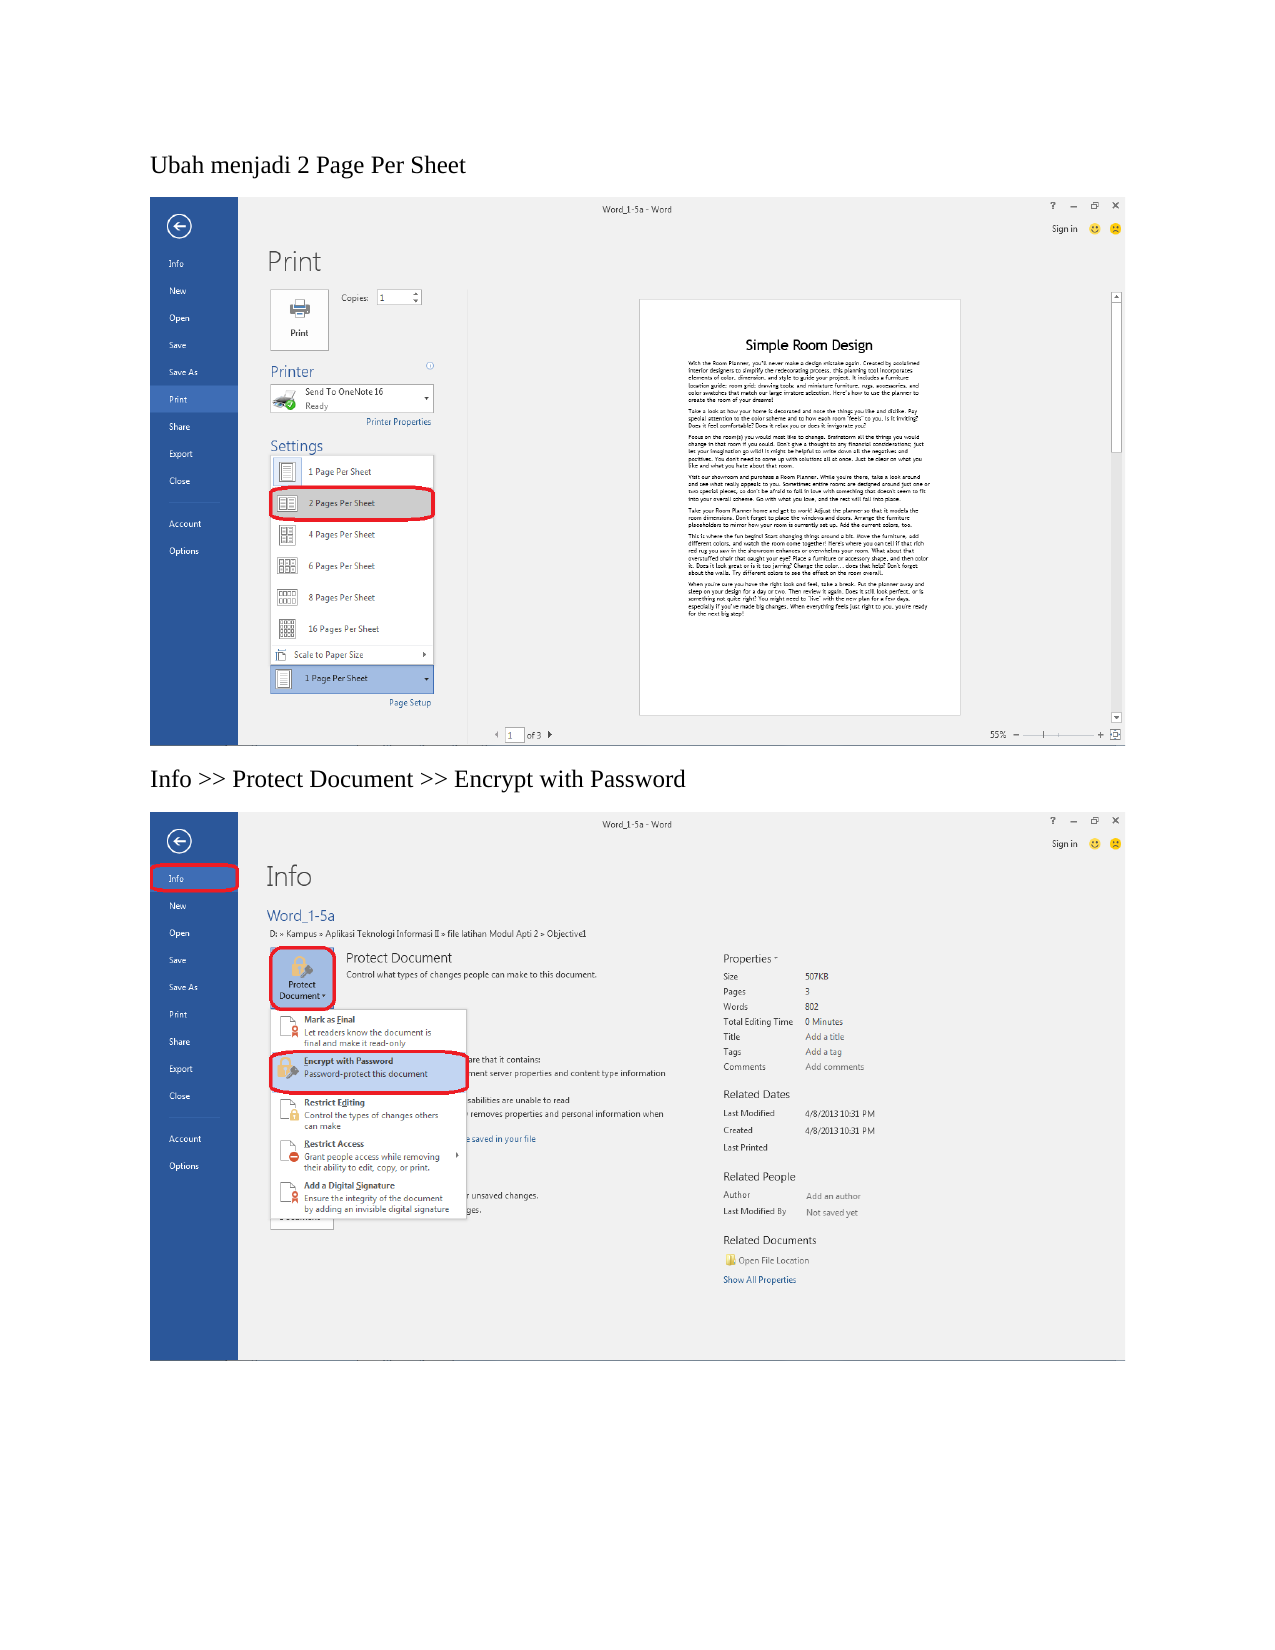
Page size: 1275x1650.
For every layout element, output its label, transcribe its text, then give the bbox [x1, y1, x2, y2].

picture [150, 812, 1125, 1361]
text Info >> Protect Document >> Encrypt with Password [150, 764, 1125, 793]
text Ubah menjadi 2 Page Per Sheet [150, 150, 1125, 179]
picture [150, 197, 1125, 746]
